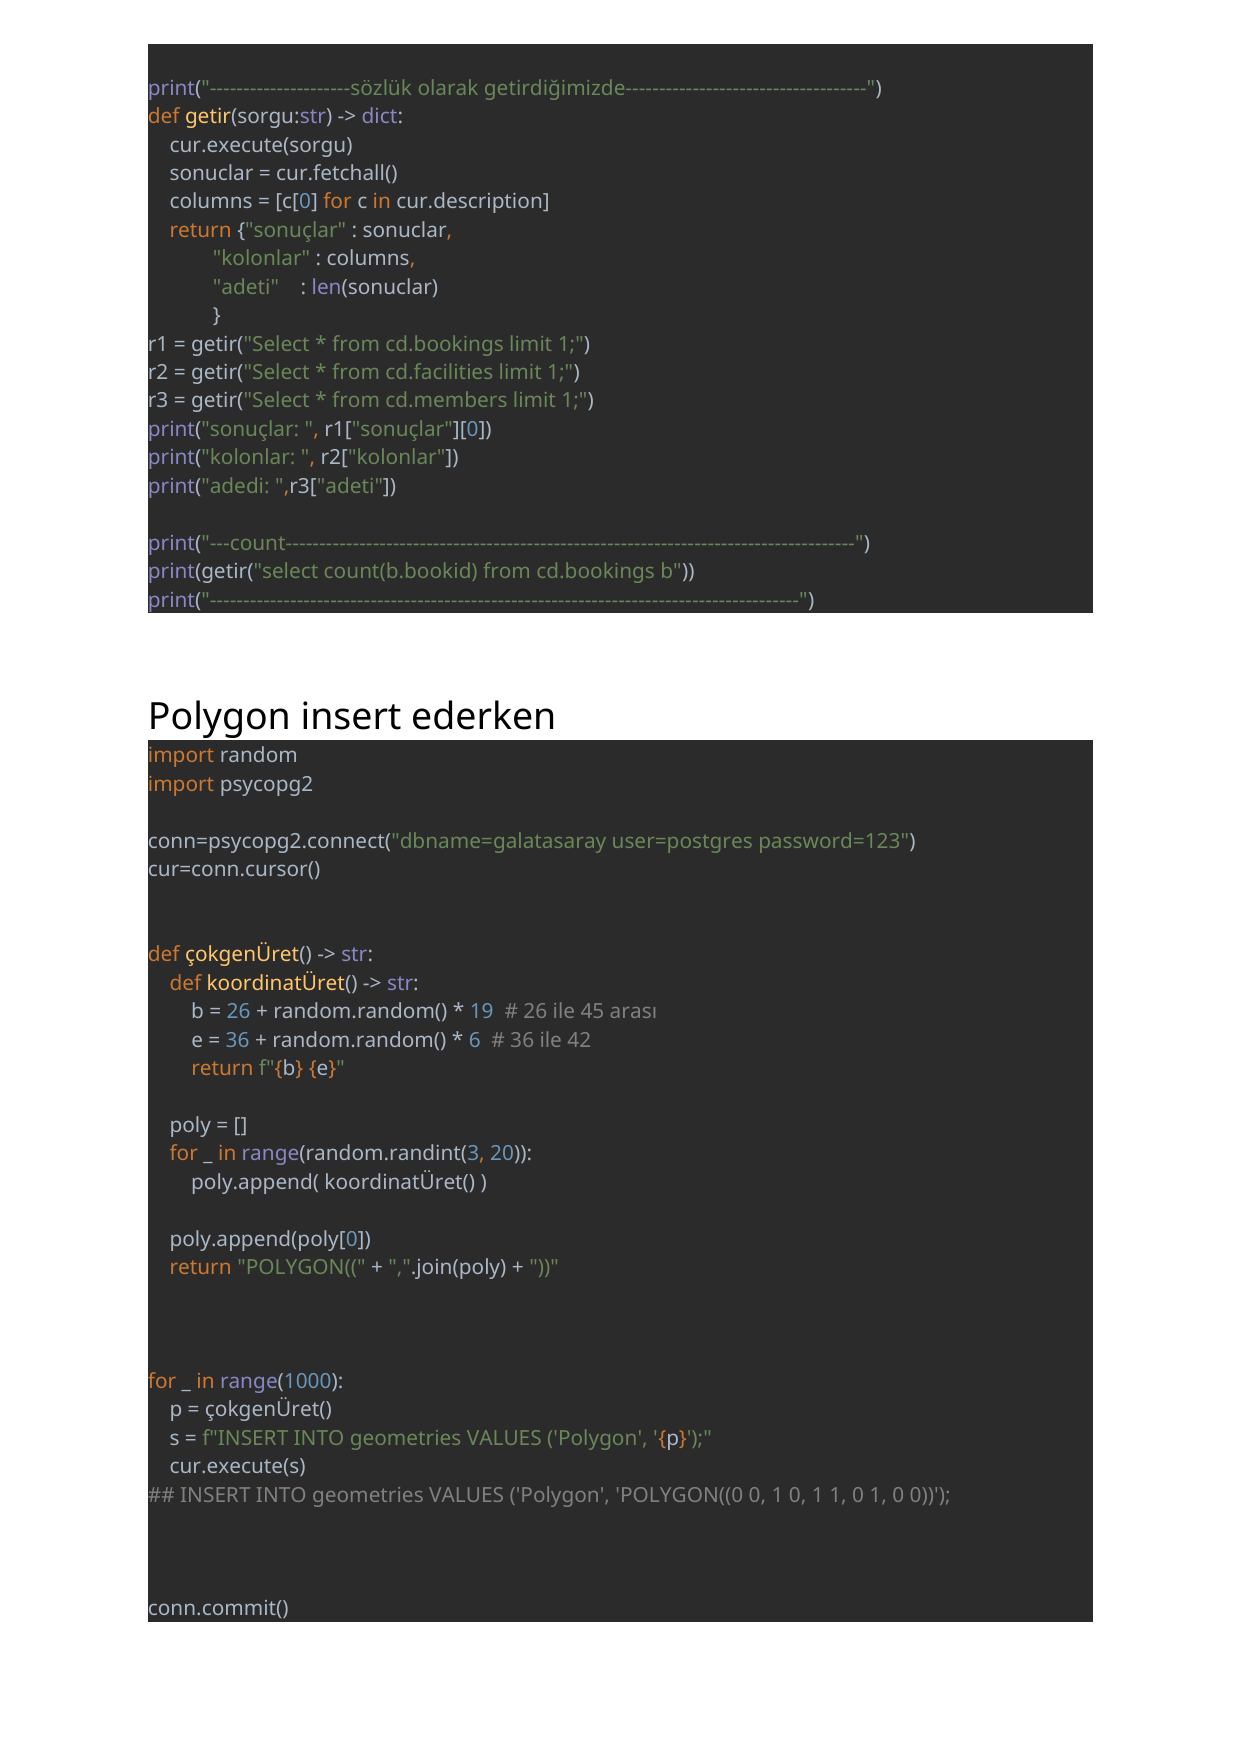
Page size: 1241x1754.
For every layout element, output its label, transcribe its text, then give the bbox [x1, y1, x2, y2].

text import random import psycopg2 conn=psycopg2.connect("dbname=galatasaray user=postgres password=123") cur=conn.cursor() def çokgenÜret() -> str: def koordinatÜret() -> str: b = 26 + random.random() * 19 # 26 ile 45 arası e = 36 + random.random() * 6 # 36 ile 42 return f"{b} {e}" poly = [] for _ in range(random.randint(3, 20)): poly.append( koordinatÜret() ) poly.append(poly[0]) return "POLYGON((" + ",".join(poly) + "))" for _ in range(1000): p = çokgenÜret() s = f"INSERT INTO geometries VALUES ('Polygon', '{p}');" cur.execute(s) ## INSERT INTO geometries VALUES ('Polygon', 'POLYGON((0 0, 1 0, 1 1, 0 1, 0 0))'); conn.commit() [148, 740, 1093, 1622]
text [148, 44, 1093, 613]
subtitle Polygon insert ederken [148, 689, 1093, 740]
